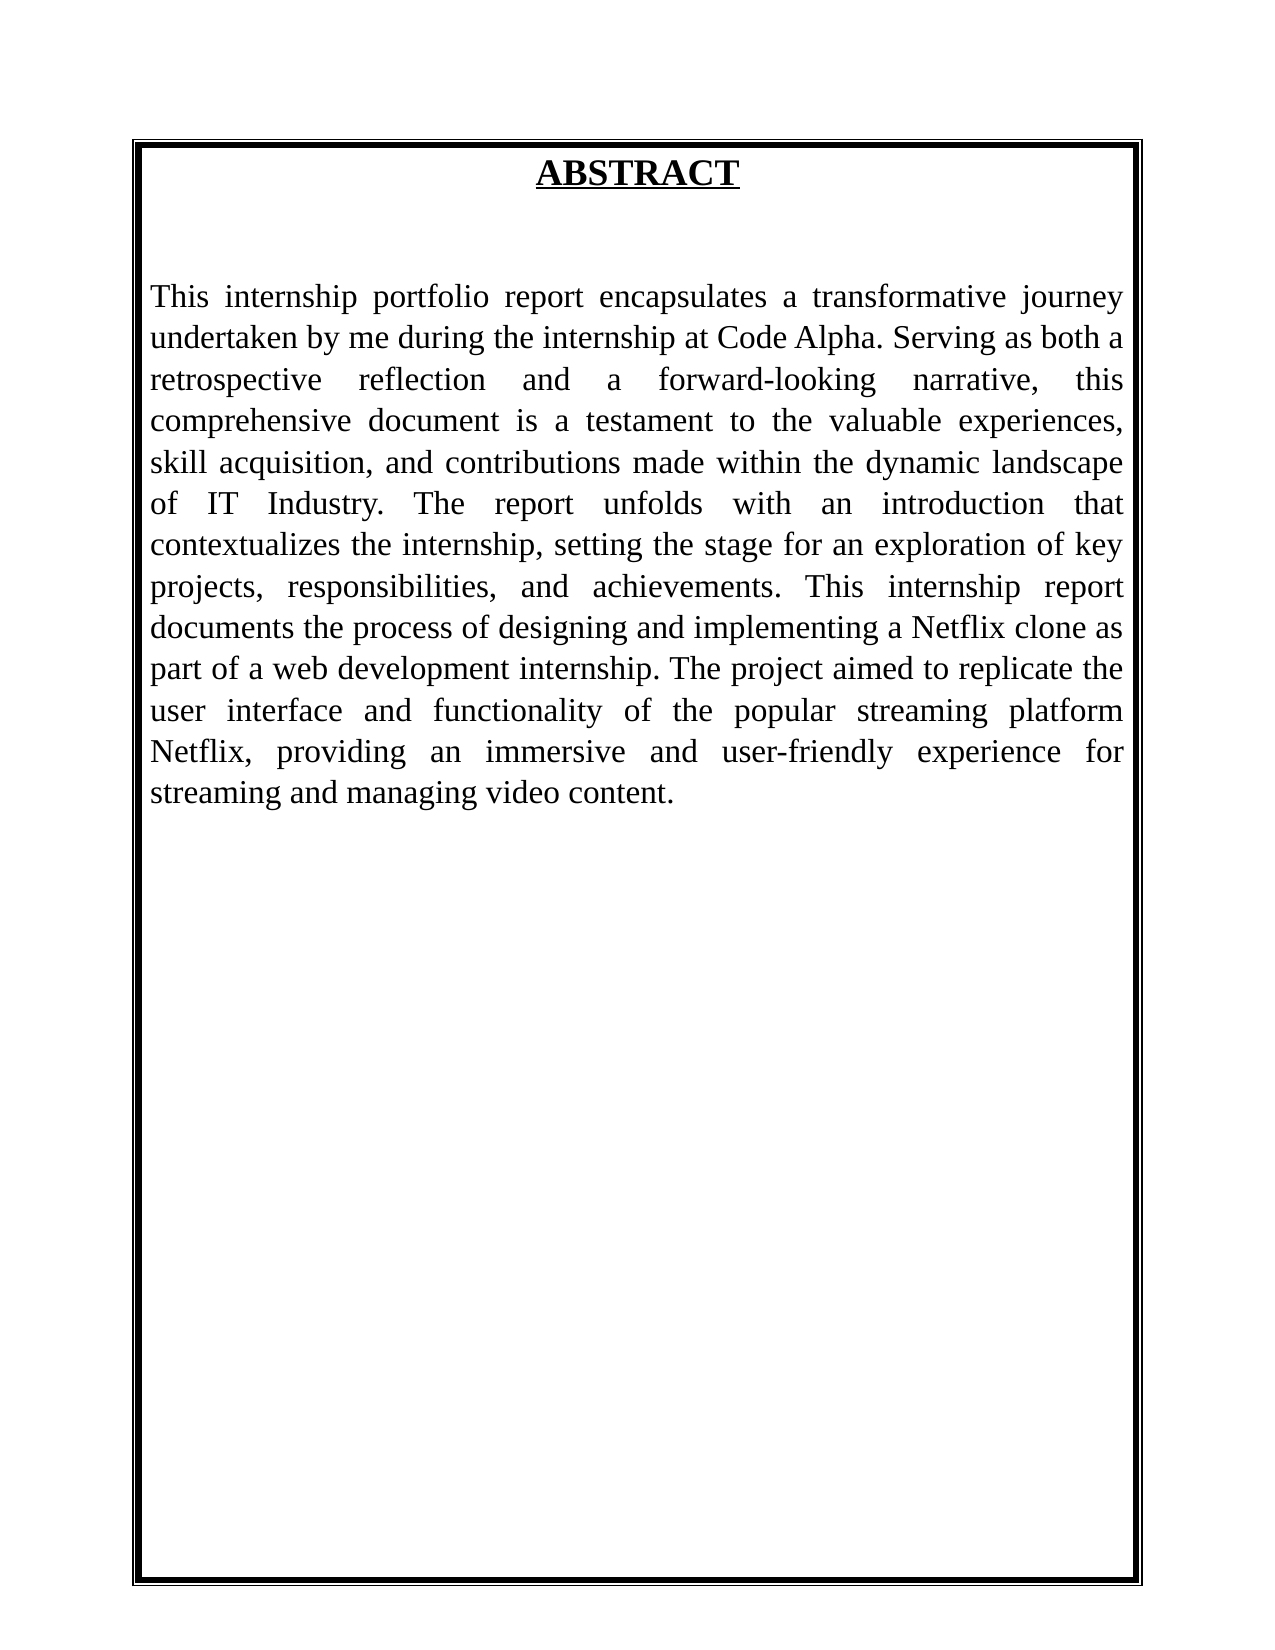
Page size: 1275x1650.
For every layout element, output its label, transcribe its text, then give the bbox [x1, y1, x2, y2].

text ABSTRACT [150, 150, 1125, 193]
text This internship portfolio report encapsulates a transformative journey undertaken by me during the internship at Code Alpha. Serving as both a retrospective reflection and a forward-looking narrative, this comprehensive document is a testament to the valuable experiences, skill acquisition, and contributions made within the dynamic landscape of IT Industry. The report unfolds with an introduction that contextualizes the internship, setting the stage for an exploration of key projects, responsibilities, and achievements. This internship report documents the process of designing and implementing a Netflix clone as part of a web development internship. The project aimed to replicate the user interface and functionality of the popular streaming platform Netflix, providing an immersive and user-friendly experience for streaming and managing video content. [150, 276, 1125, 811]
